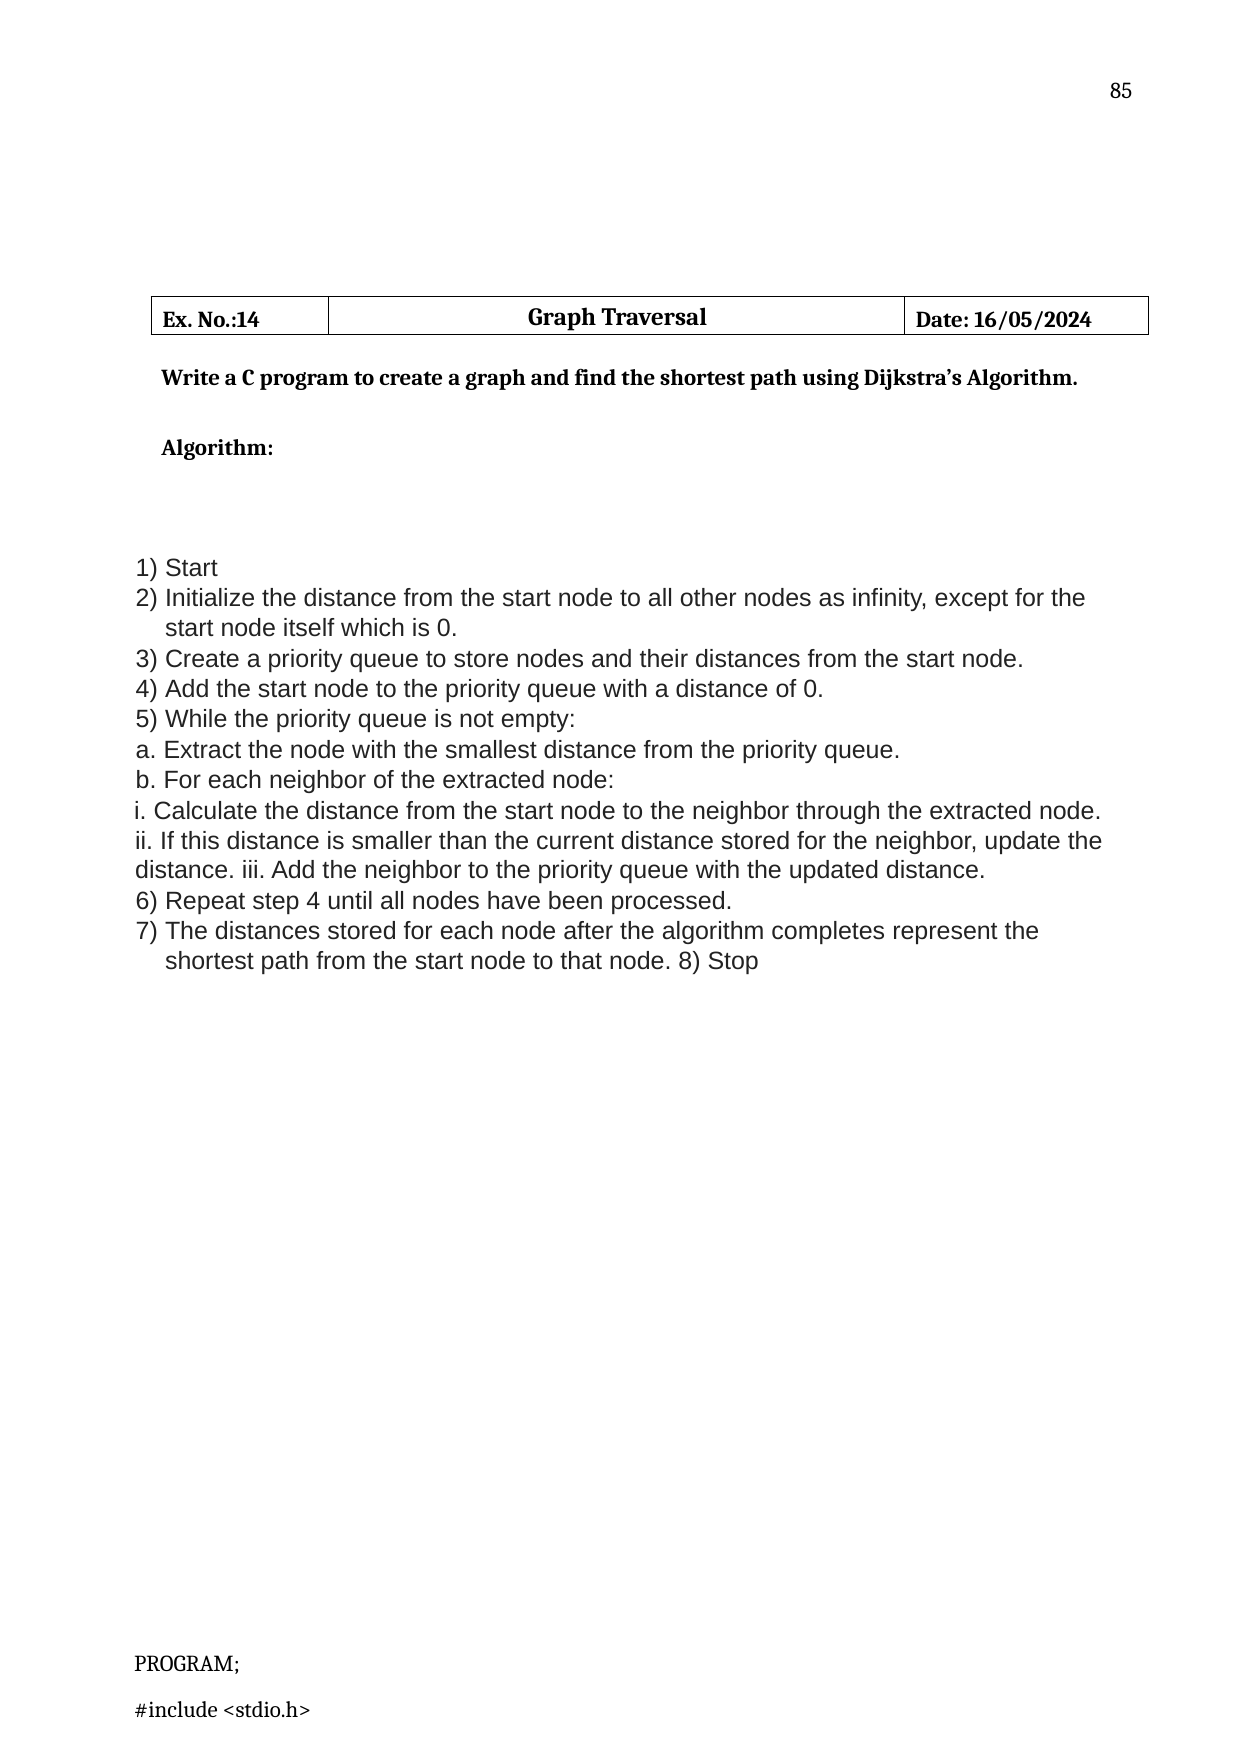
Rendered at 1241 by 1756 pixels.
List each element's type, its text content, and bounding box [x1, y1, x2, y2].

list While the priority queue is not empty: [135, 704, 1136, 733]
text PROGRAM; [134, 1650, 595, 1677]
list Add the start node to the priority queue with a distance of 0. [135, 674, 1136, 703]
list The distances stored for each node after the algorithm completes represent the shortest path from the start node to that node. 8) Stop [135, 916, 1136, 975]
list Create a priority queue to store nodes and their distances from the start node. [135, 644, 1136, 672]
text Algorithm: [161, 434, 1136, 461]
list Start [135, 553, 1136, 582]
list For each neighbor of the extracted node: [135, 765, 1136, 794]
table_header Graph Traversal [329, 297, 904, 333]
table_header Date: 16/05/2024 [905, 297, 1148, 333]
list Repeat step 4 until all nodes have been processed. [135, 886, 1136, 915]
text i. Calculate the distance from the start node to the neighbor through the extracted node. ii. If this distance is smaller than the current distance stored for the neighbor, update the distance. iii. Add the neighbor to the priority queue with the updated distance. [134, 796, 1104, 884]
list Extract the node with the smallest distance from the priority queue. [135, 735, 1136, 764]
text #include <stdio.h> [134, 1697, 595, 1723]
text Write a C program to create a graph and find the shortest path using Dijkstra’s Algorithm. [161, 365, 1136, 391]
table_header Ex. No.:14 [152, 297, 328, 333]
list Initialize the distance from the start node to all other nodes as infinity, except for the start node itself which is 0. [135, 583, 1136, 642]
